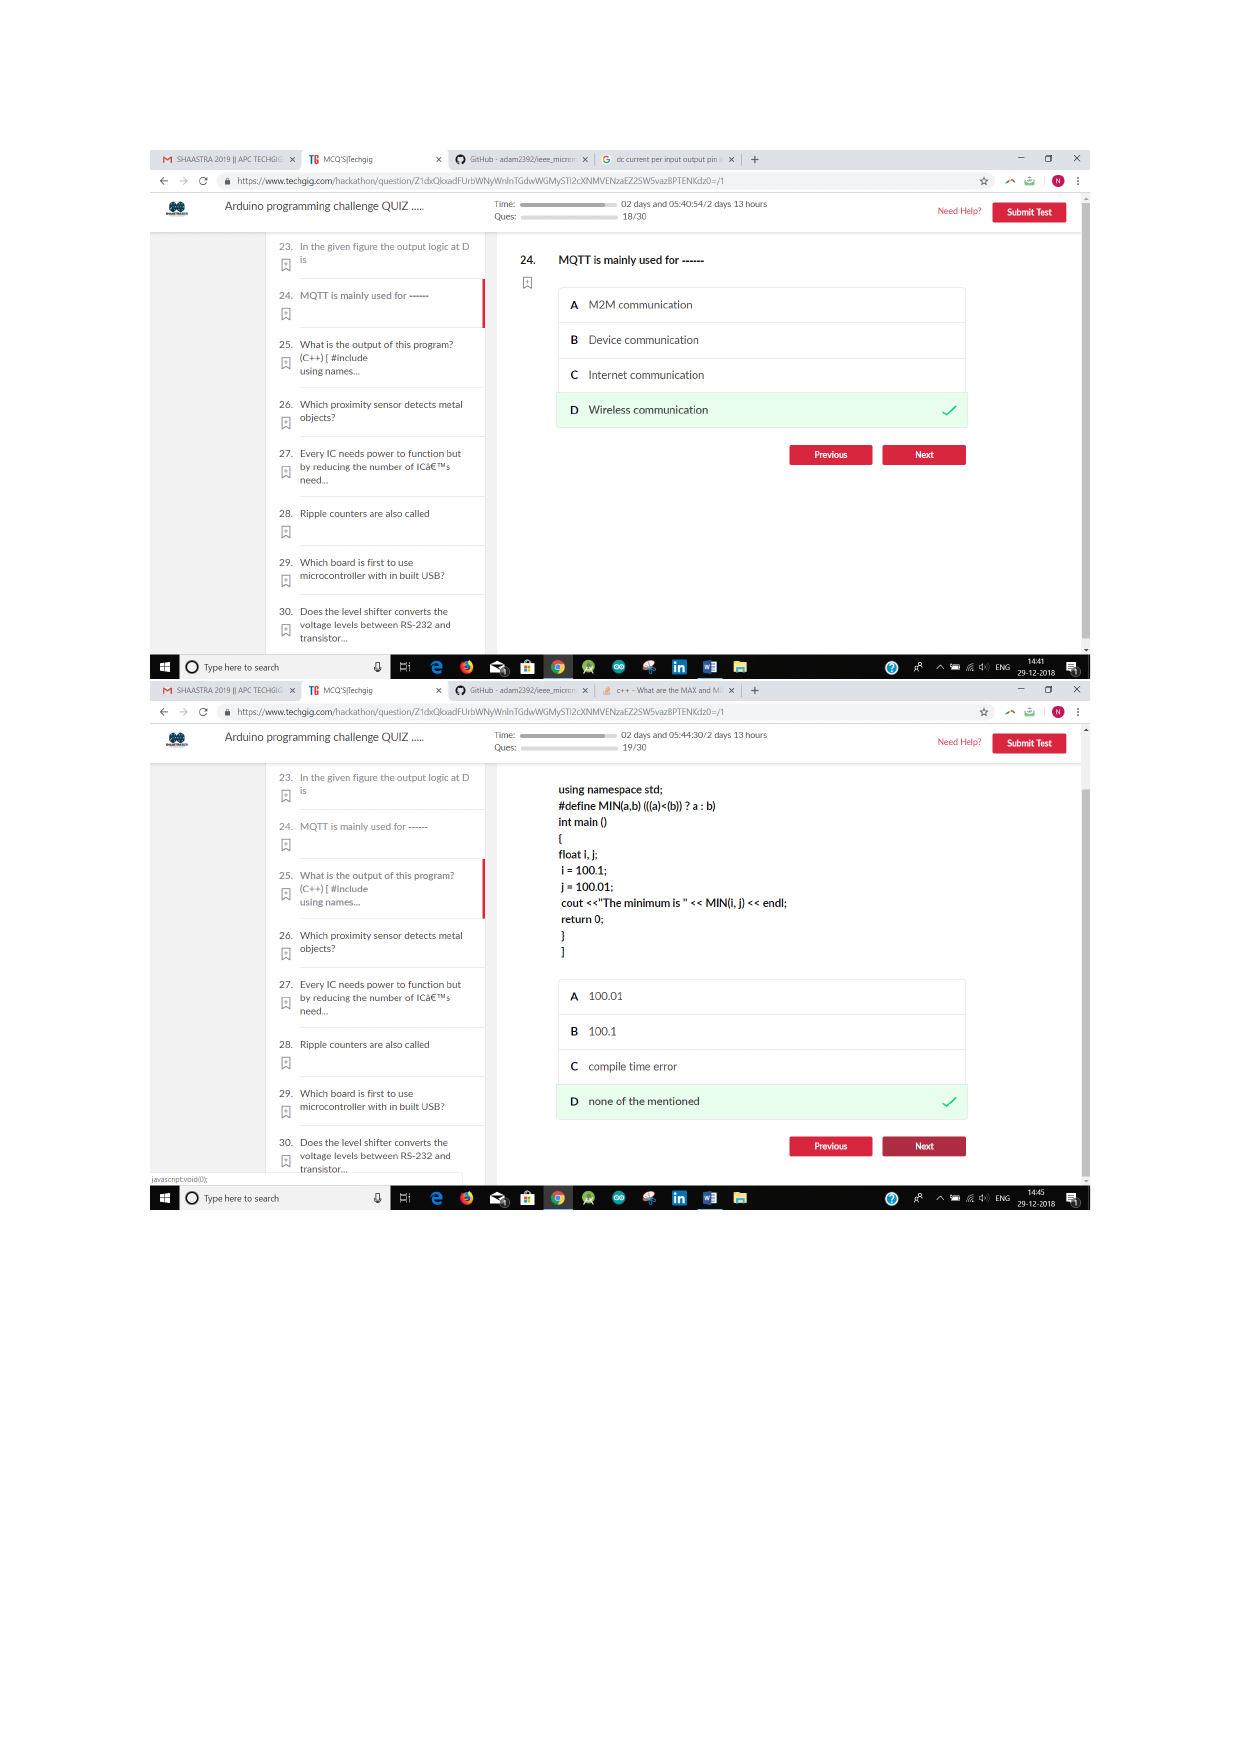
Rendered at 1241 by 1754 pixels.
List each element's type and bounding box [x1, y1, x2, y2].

picture [150, 681, 1091, 1210]
picture [150, 150, 1091, 679]
